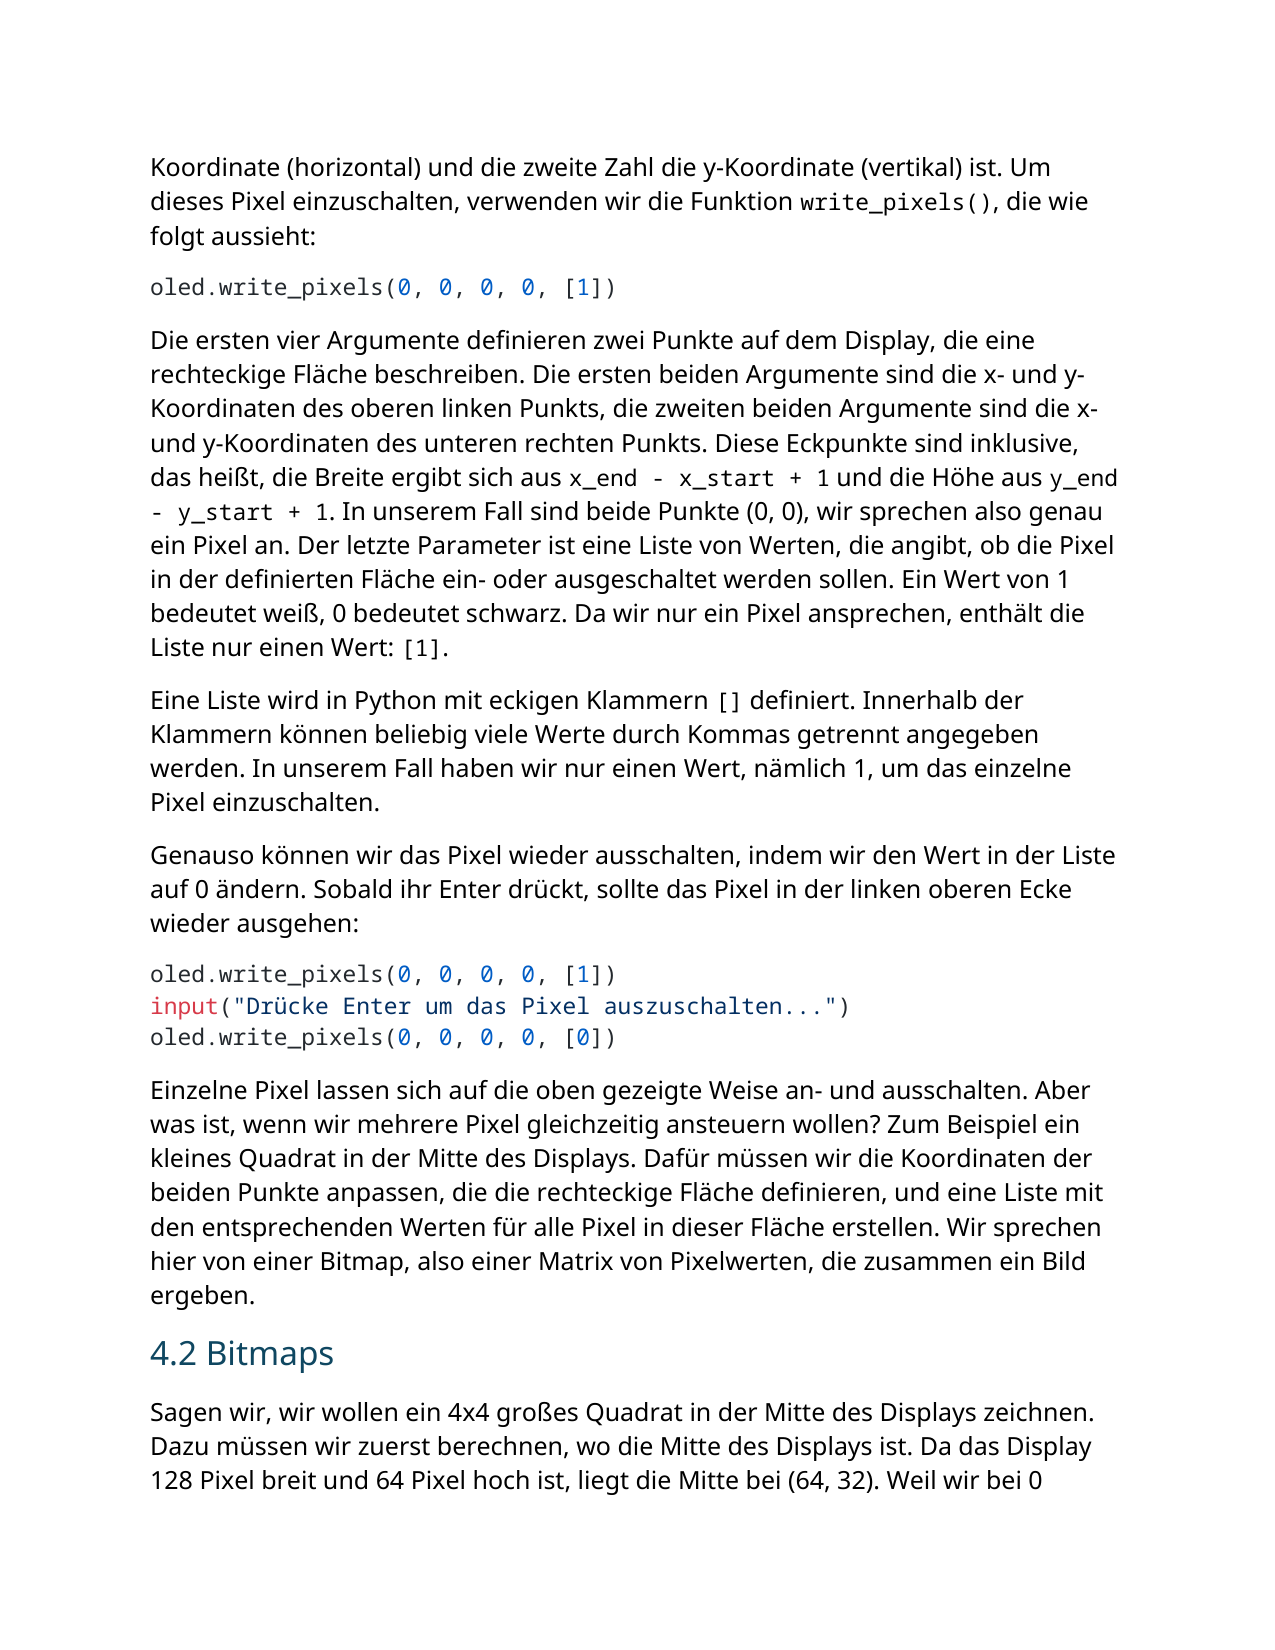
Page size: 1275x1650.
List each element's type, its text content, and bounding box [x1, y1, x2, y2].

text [150, 150, 1125, 252]
subtitle 4.2 Bitmaps [150, 1330, 1125, 1376]
text Einzelne Pixel lassen sich auf die oben gezeigte Weise an- und ausschalten. Aber was ist, wenn wir mehrere Pixel gleichzeitig ansteuern wollen? Zum Beispiel ein kleines Quadrat in der Mitte des Displays. Dafür müssen wir die Koordinaten der beiden Punkte anpassen, die die rechteckige Fläche definieren, und eine Liste mit den entsprechenden Werten für alle Pixel in dieser Fläche erstellen. Wir sprechen hier von einer Bitmap, also einer Matrix von Pixelwerten, die zusammen ein Bild ergeben. [150, 1073, 1125, 1311]
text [150, 1394, 1125, 1496]
text oled.write_pixels(0, 0, 0, 0, [1]) input("Drücke Enter um das Pixel auszuschalten...") oled.write_pixels(0, 0, 0, 0, [0]) [150, 958, 1125, 1052]
text Eine Liste wird in Python mit eckigen Klammern [] definiert. Innerhalb der Klammern können beliebig viele Werte durch Kommas getrennt angegeben werden. In unserem Fall haben wir nur einen Wert, nämlich 1, um das einzelne Pixel einzuschalten. [150, 682, 1125, 819]
text Die ersten vier Argumente definieren zwei Punkte auf dem Display, die eine rechteckige Fläche beschreiben. Die ersten beiden Argumente sind die x- und y-Koordinaten des oberen linken Punkts, die zweiten beiden Argumente sind die x- und y-Koordinaten des unteren rechten Punkts. Diese Eckpunkte sind inklusive, das heißt, die Breite ergibt sich aus x_end - x_start + 1 und die Höhe aus y_end - y_start + 1. In unserem Fall sind beide Punkte (0, 0), wir sprechen also genau ein Pixel an. Der letzte Parameter ist eine Liste von Werten, die angibt, ob die Pixel in der definierten Fläche ein- oder ausgeschaltet werden sollen. Ein Wert von 1 bedeutet weiß, 0 bedeutet schwarz. Da wir nur ein Pixel ansprechen, enthält die Liste nur einen Wert: [1]. [150, 323, 1125, 664]
text oled.write_pixels(0, 0, 0, 0, [1]) [150, 271, 1125, 302]
text Genauso können wir das Pixel wieder ausschalten, indem wir den Wert in der Liste auf 0 ändern. Sobald ihr Enter drückt, sollte das Pixel in der linken oberen Ecke wieder ausgehen: [150, 837, 1125, 939]
